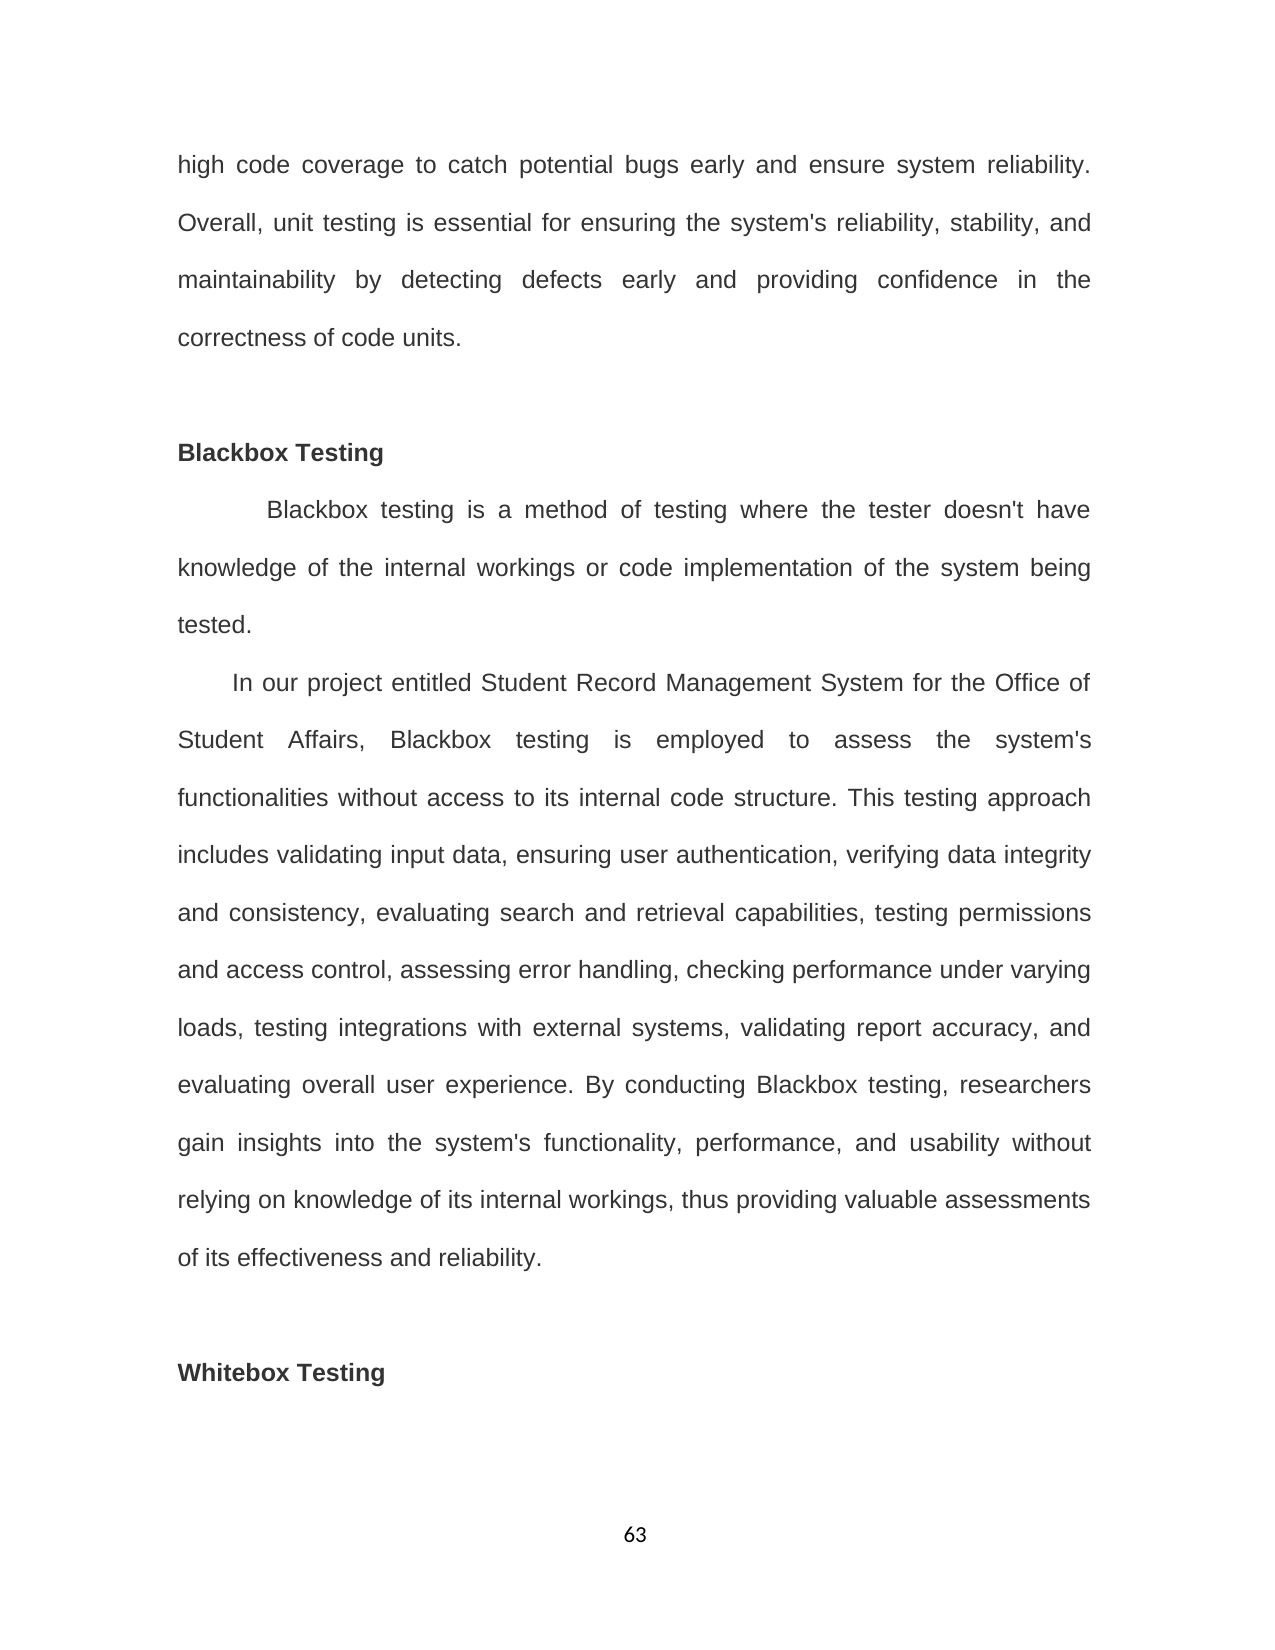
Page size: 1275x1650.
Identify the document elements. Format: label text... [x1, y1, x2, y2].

text In our project entitled Student Record Management System for the Office of Student Affairs, Blackbox testing is employed to assess the system's functionalities without access to its internal code structure. This testing approach includes validating input data, ensuring user authentication, verifying data integrity and consistency, evaluating search and retrieval capabilities, testing permissions and access control, assessing error handling, checking performance under varying loads, testing integrations with external systems, validating report accuracy, and evaluating overall user experience. By conducting Blackbox testing, researchers gain insights into the system's functionality, performance, and usability without relying on knowledge of its internal workings, thus providing valuable assessments of its effectiveness and reliability. [177, 667, 1093, 1271]
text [177, 150, 1093, 351]
text Blackbox Testing [177, 437, 1093, 466]
text Whitebox Testing [177, 1357, 1093, 1386]
text Blackbox testing is a method of testing where the tester doesn't have knowledge of the internal workings or code implementation of the system being tested. [177, 495, 1093, 639]
